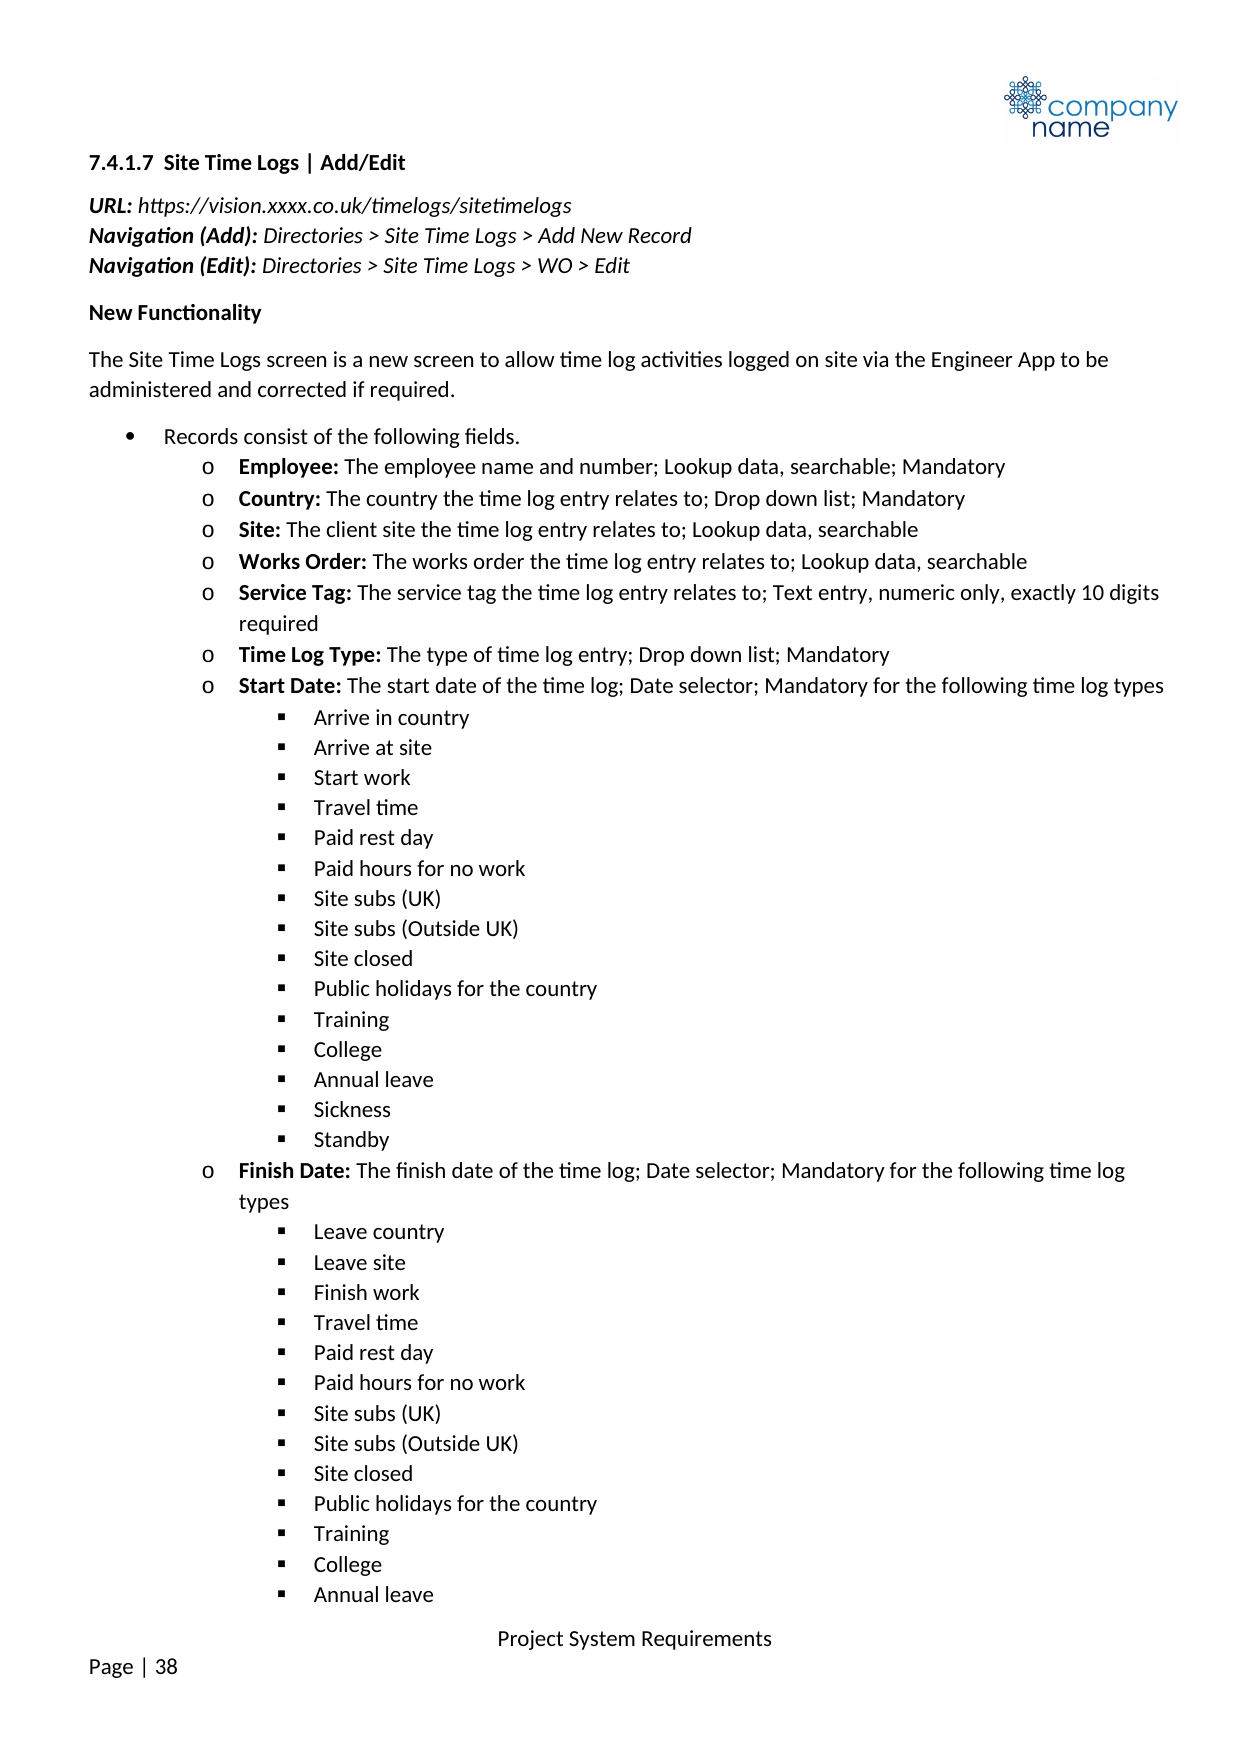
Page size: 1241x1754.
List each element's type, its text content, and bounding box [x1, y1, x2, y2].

list Site subs (UK) [276, 1399, 1181, 1427]
list Site: The client site the time log entry relates to; Lookup data, searchable [201, 515, 1181, 544]
list Sickness [276, 1095, 1181, 1123]
list Leave site [276, 1248, 1181, 1276]
list Annual leave [276, 1580, 1181, 1608]
list Site subs (Outside UK) [276, 914, 1181, 942]
list Paid rest day [276, 1338, 1181, 1366]
list Annual leave [276, 1065, 1181, 1093]
list Travel time [276, 793, 1181, 821]
list Arrive at site [276, 733, 1181, 761]
text Navigation (Edit): Directories > Site Time Logs > WO > Edit [89, 251, 1181, 279]
list Site subs (Outside UK) [276, 1429, 1181, 1457]
list College [276, 1550, 1181, 1578]
list Start work [276, 763, 1181, 791]
text New Functionality [89, 298, 1181, 326]
list Travel time [276, 1308, 1181, 1336]
list Service Tag: The service tag the time log entry relates to; Text entry, numeric only, exactly 10 digits required [201, 578, 1181, 638]
subtitle Site Time Logs | Add/Edit [89, 148, 1181, 176]
list Public holidays for the country [276, 1489, 1181, 1517]
list Standby [276, 1126, 1181, 1154]
list Public holidays for the country [276, 974, 1181, 1003]
list Training [276, 1005, 1181, 1033]
list Paid hours for no work [276, 1368, 1181, 1396]
list Employee: The employee name and number; Lookup data, searchable; Mandatory [201, 452, 1181, 482]
list Paid rest day [276, 823, 1181, 852]
list College [276, 1035, 1181, 1063]
picture [1002, 73, 1182, 144]
list Training [276, 1519, 1181, 1547]
list Site subs (UK) [276, 884, 1181, 912]
list Time Log Type: The type of time log entry; Drop down list; Mandatory [201, 640, 1181, 669]
list Paid hours for no work [276, 854, 1181, 882]
list Works Order: The works order the time log entry relates to; Lookup data, searchable [201, 547, 1181, 576]
list Country: The country the time log entry relates to; Drop down list; Mandatory [201, 484, 1181, 513]
list Finish work [276, 1278, 1181, 1306]
text The Site Time Logs screen is a new screen to allow time log activities logged on site via the Engineer App to be administered and corrected if required. [89, 345, 1181, 403]
list Records consist of the following fields. [126, 422, 1181, 450]
text Navigation (Add): Directories > Site Time Logs > Add New Record [89, 221, 1181, 249]
list Start Date: The start date of the time log; Date selector; Mandatory for the following time log types [201, 671, 1181, 700]
text URL: https://vision.xxxx.co.uk/timelogs/sitetimelogs [89, 191, 1181, 219]
list Leave country [276, 1217, 1181, 1245]
list Finish Date: The finish date of the time log; Date selector; Mandatory for the following time log types [201, 1156, 1181, 1215]
list Arrive in country [276, 703, 1181, 731]
list Site closed [276, 944, 1181, 972]
list Site closed [276, 1459, 1181, 1487]
